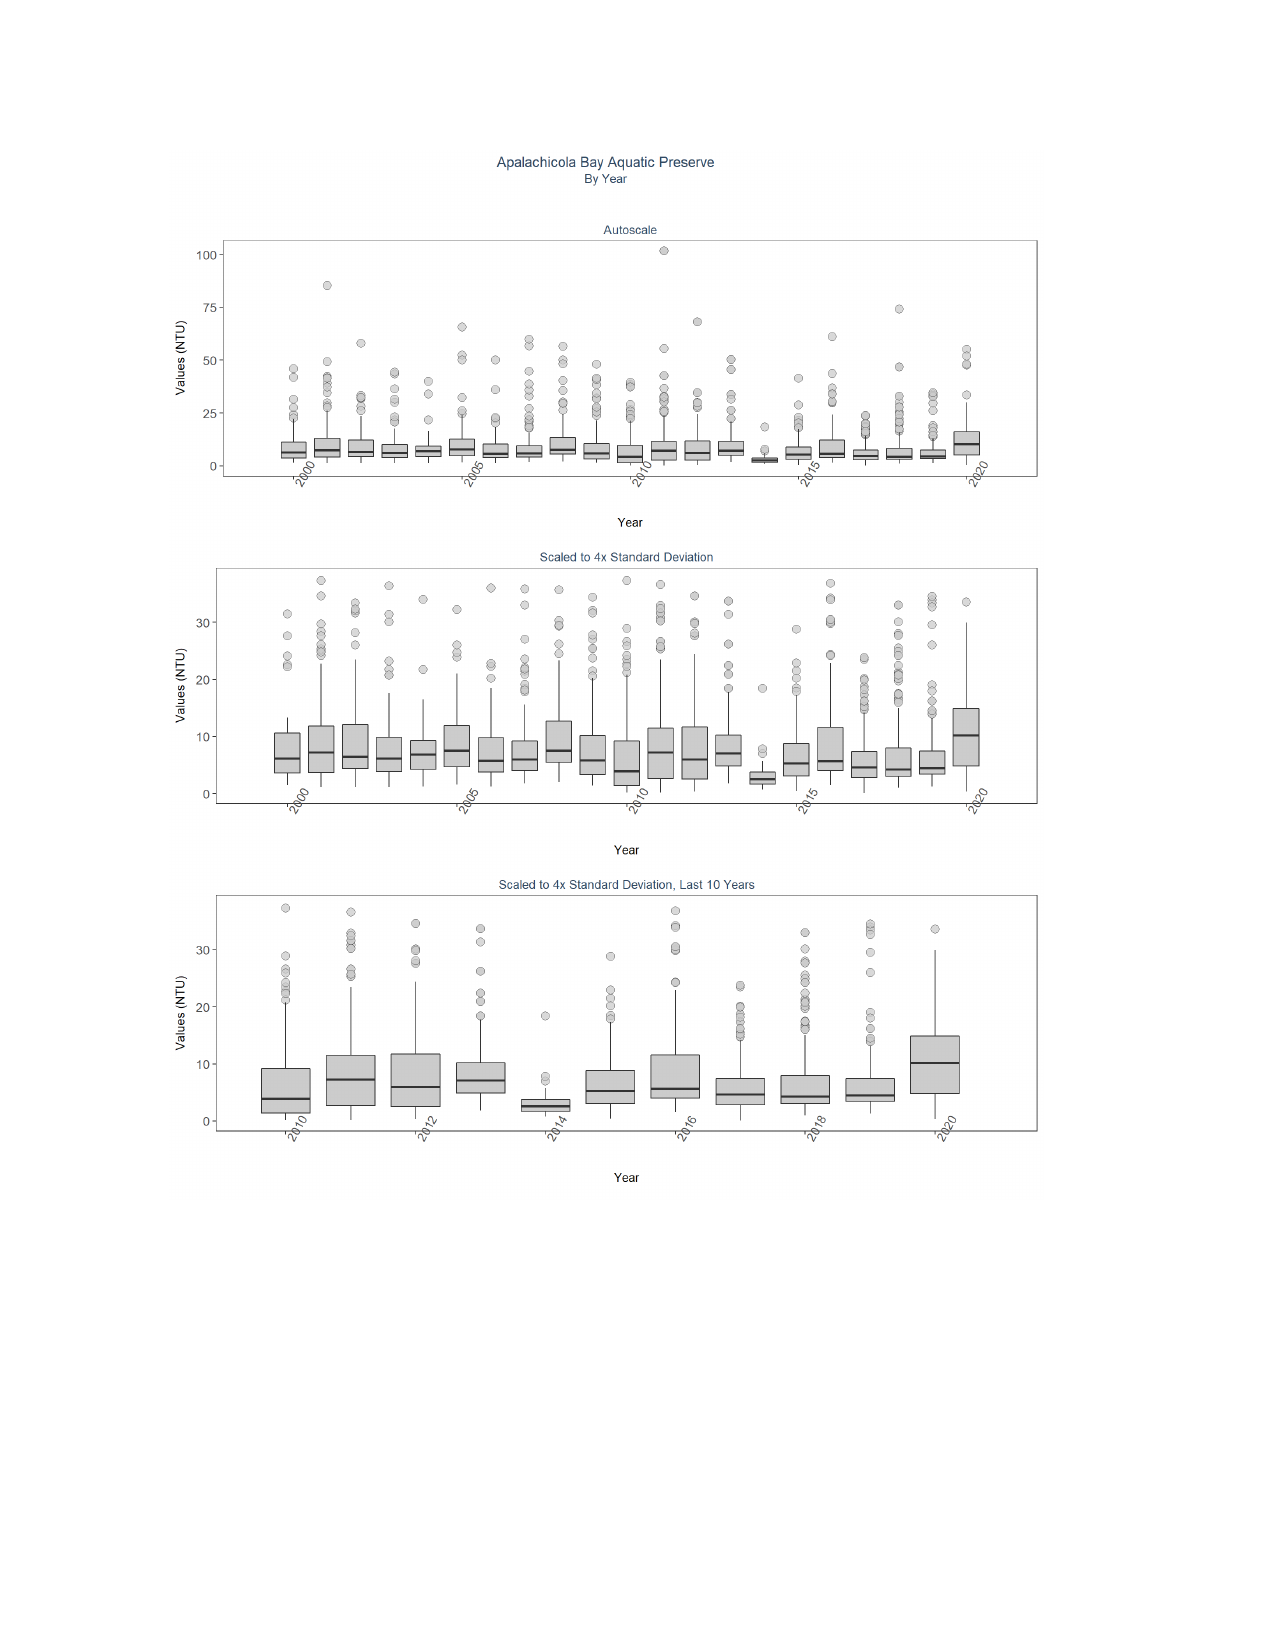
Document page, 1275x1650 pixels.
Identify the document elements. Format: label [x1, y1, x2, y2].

picture [168, 150, 1044, 1200]
